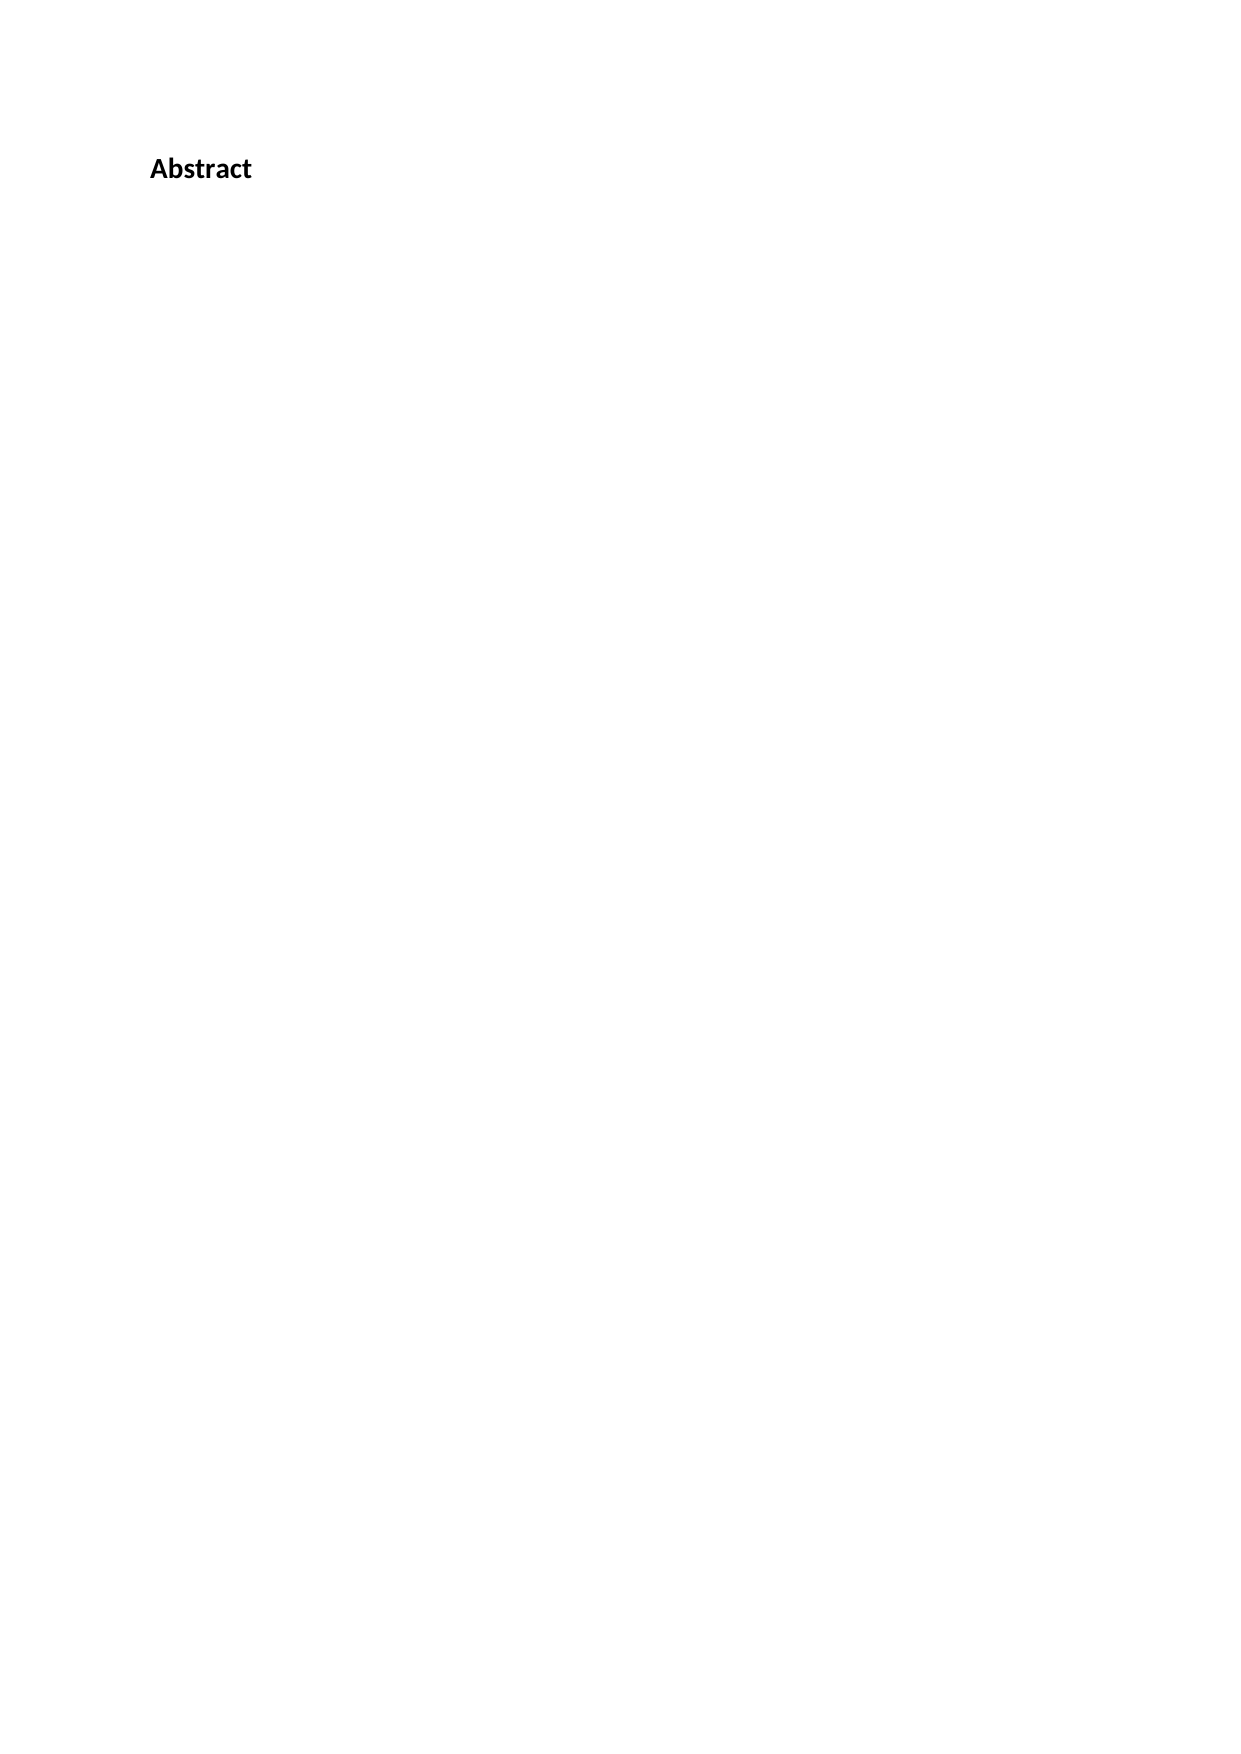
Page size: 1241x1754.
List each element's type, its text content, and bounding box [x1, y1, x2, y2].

text Abstract [150, 150, 1090, 186]
